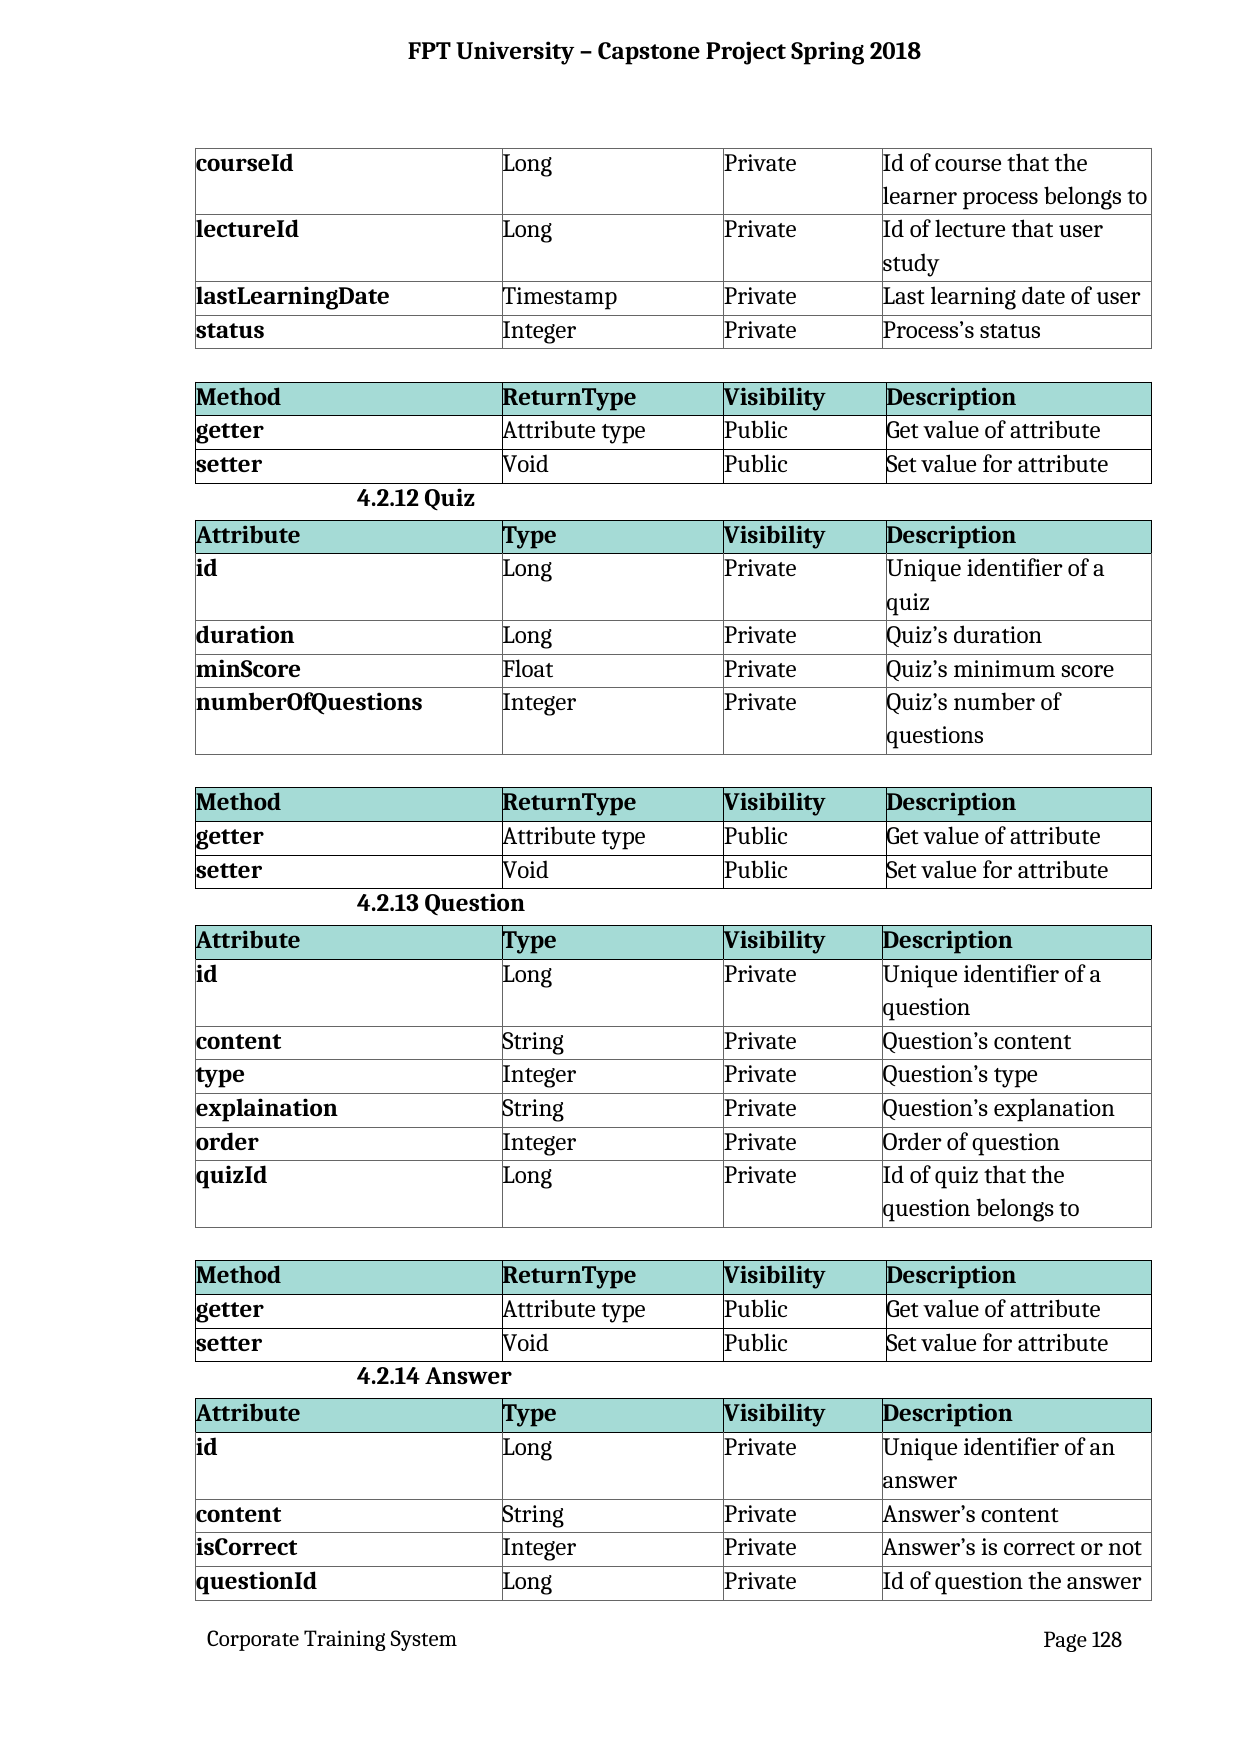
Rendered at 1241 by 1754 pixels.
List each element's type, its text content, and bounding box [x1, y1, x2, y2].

table_cell Get value of attribute [887, 416, 1151, 449]
table_cell Long [503, 215, 723, 281]
table_header ReturnType [503, 1261, 723, 1294]
table_cell Private [724, 655, 886, 687]
table_cell content [196, 1027, 502, 1059]
table_cell minScore [196, 655, 502, 687]
table_cell Long [503, 554, 723, 620]
table_cell Private [724, 1567, 882, 1599]
table_cell Long [503, 149, 723, 214]
subtitle 4.2.14 Answer [357, 1362, 1124, 1391]
table_cell Question’s explanation [883, 1094, 1151, 1127]
table_header Description [887, 1261, 1151, 1294]
table_cell Long [503, 621, 723, 654]
table_cell Private [724, 1161, 882, 1227]
table_header Description [887, 383, 1151, 415]
table_header Description [887, 788, 1151, 821]
table_cell quizId [196, 1161, 502, 1227]
table_header Description [883, 926, 1151, 959]
table_cell Set value for attribute [887, 450, 1151, 482]
table_cell getter [196, 822, 502, 854]
table_cell Set value for attribute [887, 1329, 1151, 1361]
table_cell Private [724, 149, 882, 214]
table_cell Private [724, 215, 882, 281]
table_cell setter [196, 856, 502, 888]
table_cell Set value for attribute [887, 856, 1151, 888]
table_cell Id of quiz that the question belongs to [883, 1161, 1151, 1227]
table_cell lastLearningDate [196, 282, 502, 315]
table_header Method [196, 788, 502, 821]
table_header Description [887, 521, 1151, 553]
table_cell Private [724, 282, 882, 315]
table_cell Private [724, 960, 882, 1026]
table_cell Void [503, 856, 723, 888]
table_cell Private [724, 1128, 882, 1160]
table_cell content [196, 1500, 502, 1532]
table_cell String [503, 1094, 723, 1127]
table_cell Public [724, 450, 886, 482]
table_cell Public [724, 1329, 886, 1361]
table_cell Attribute type [503, 1295, 723, 1327]
subtitle 4.2.13 Question [357, 889, 1124, 918]
table_header ReturnType [503, 383, 723, 415]
table_header Description [883, 1399, 1151, 1432]
table_cell setter [196, 1329, 502, 1361]
table_cell Private [724, 1094, 882, 1127]
table_cell String [503, 1027, 723, 1059]
table_header Visibility [724, 1399, 882, 1432]
subtitle 4.2.12 Quiz [357, 484, 1124, 512]
table_cell isCorrect [196, 1533, 502, 1566]
table_cell getter [196, 1295, 502, 1327]
table_cell Private [724, 1060, 882, 1093]
table_cell getter [196, 416, 502, 449]
table_cell type [196, 1060, 502, 1093]
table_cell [883, 1567, 1151, 1599]
table_cell status [196, 316, 502, 348]
table_header Visibility [724, 521, 886, 553]
table_cell order [196, 1128, 502, 1160]
table_cell Question’s content [883, 1027, 1151, 1059]
table_cell Get value of attribute [887, 822, 1151, 854]
table_cell Unique identifier of an answer [883, 1433, 1151, 1498]
table_cell Void [503, 450, 723, 482]
table_header ReturnType [503, 788, 723, 821]
table_cell Private [724, 1027, 882, 1059]
table_cell Unique identifier of a quiz [887, 554, 1151, 620]
table_cell Long [503, 960, 723, 1026]
table_cell Attribute type [503, 822, 723, 854]
table_cell setter [196, 450, 502, 482]
table_cell Integer [503, 1060, 723, 1093]
table_cell id [196, 1433, 502, 1498]
table_header Type [503, 521, 723, 553]
table_cell duration [196, 621, 502, 654]
table_cell Private [724, 688, 886, 754]
table_cell Private [724, 1500, 882, 1532]
table_cell Timestamp [503, 282, 723, 315]
table_cell numberOfQuestions [196, 688, 502, 754]
table_cell Private [724, 1433, 882, 1498]
table_cell Id of course that the learner process belongs to [883, 149, 1151, 214]
table_header Attribute [196, 926, 502, 959]
table_header Type [503, 926, 723, 959]
table_cell Private [724, 621, 886, 654]
table_cell Public [724, 856, 886, 888]
table_cell Integer [503, 1128, 723, 1160]
table_cell questionId [196, 1567, 502, 1599]
table_cell Integer [503, 1533, 723, 1566]
table_cell Quiz’s duration [887, 621, 1151, 654]
table_cell Process’s status [883, 316, 1151, 348]
table_cell Public [724, 416, 886, 449]
table_header Visibility [724, 1261, 886, 1294]
table_cell Attribute type [503, 416, 723, 449]
table_cell id [196, 960, 502, 1026]
table_cell Quiz’s number of questions [887, 688, 1151, 754]
table_cell Integer [503, 316, 723, 348]
table_cell courseId [196, 149, 502, 214]
table_header Type [503, 1399, 723, 1432]
table_cell Long [503, 1567, 723, 1599]
table_cell id [196, 554, 502, 620]
table_cell String [503, 1500, 723, 1532]
table_cell Get value of attribute [887, 1295, 1151, 1327]
table_header Visibility [724, 788, 886, 821]
table_cell Long [503, 1433, 723, 1498]
table_header Attribute [196, 521, 502, 553]
table_cell Private [724, 316, 882, 348]
table_cell Float [503, 655, 723, 687]
table_header Method [196, 1261, 502, 1294]
table_cell Long [503, 1161, 723, 1227]
table_cell Last learning date of user [883, 282, 1151, 315]
table_cell Private [724, 554, 886, 620]
table_cell Void [503, 1329, 723, 1361]
table_header Visibility [724, 926, 882, 959]
table_header Method [196, 383, 502, 415]
table_cell Quiz’s minimum score [887, 655, 1151, 687]
table_cell Public [724, 822, 886, 854]
table_cell Answer’s content [883, 1500, 1151, 1532]
table_cell Public [724, 1295, 886, 1327]
table_cell lectureId [196, 215, 502, 281]
table_cell Integer [503, 688, 723, 754]
table_cell Question’s type [883, 1060, 1151, 1093]
table_cell Id of lecture that user study [883, 215, 1151, 281]
table_cell Order of question [883, 1128, 1151, 1160]
table_header Attribute [196, 1399, 502, 1432]
table_cell Unique identifier of a question [883, 960, 1151, 1026]
table_cell explaination [196, 1094, 502, 1127]
table_cell Private [724, 1533, 882, 1566]
table_header Visibility [724, 383, 886, 415]
table_cell Answer’s is correct or not [883, 1533, 1151, 1566]
